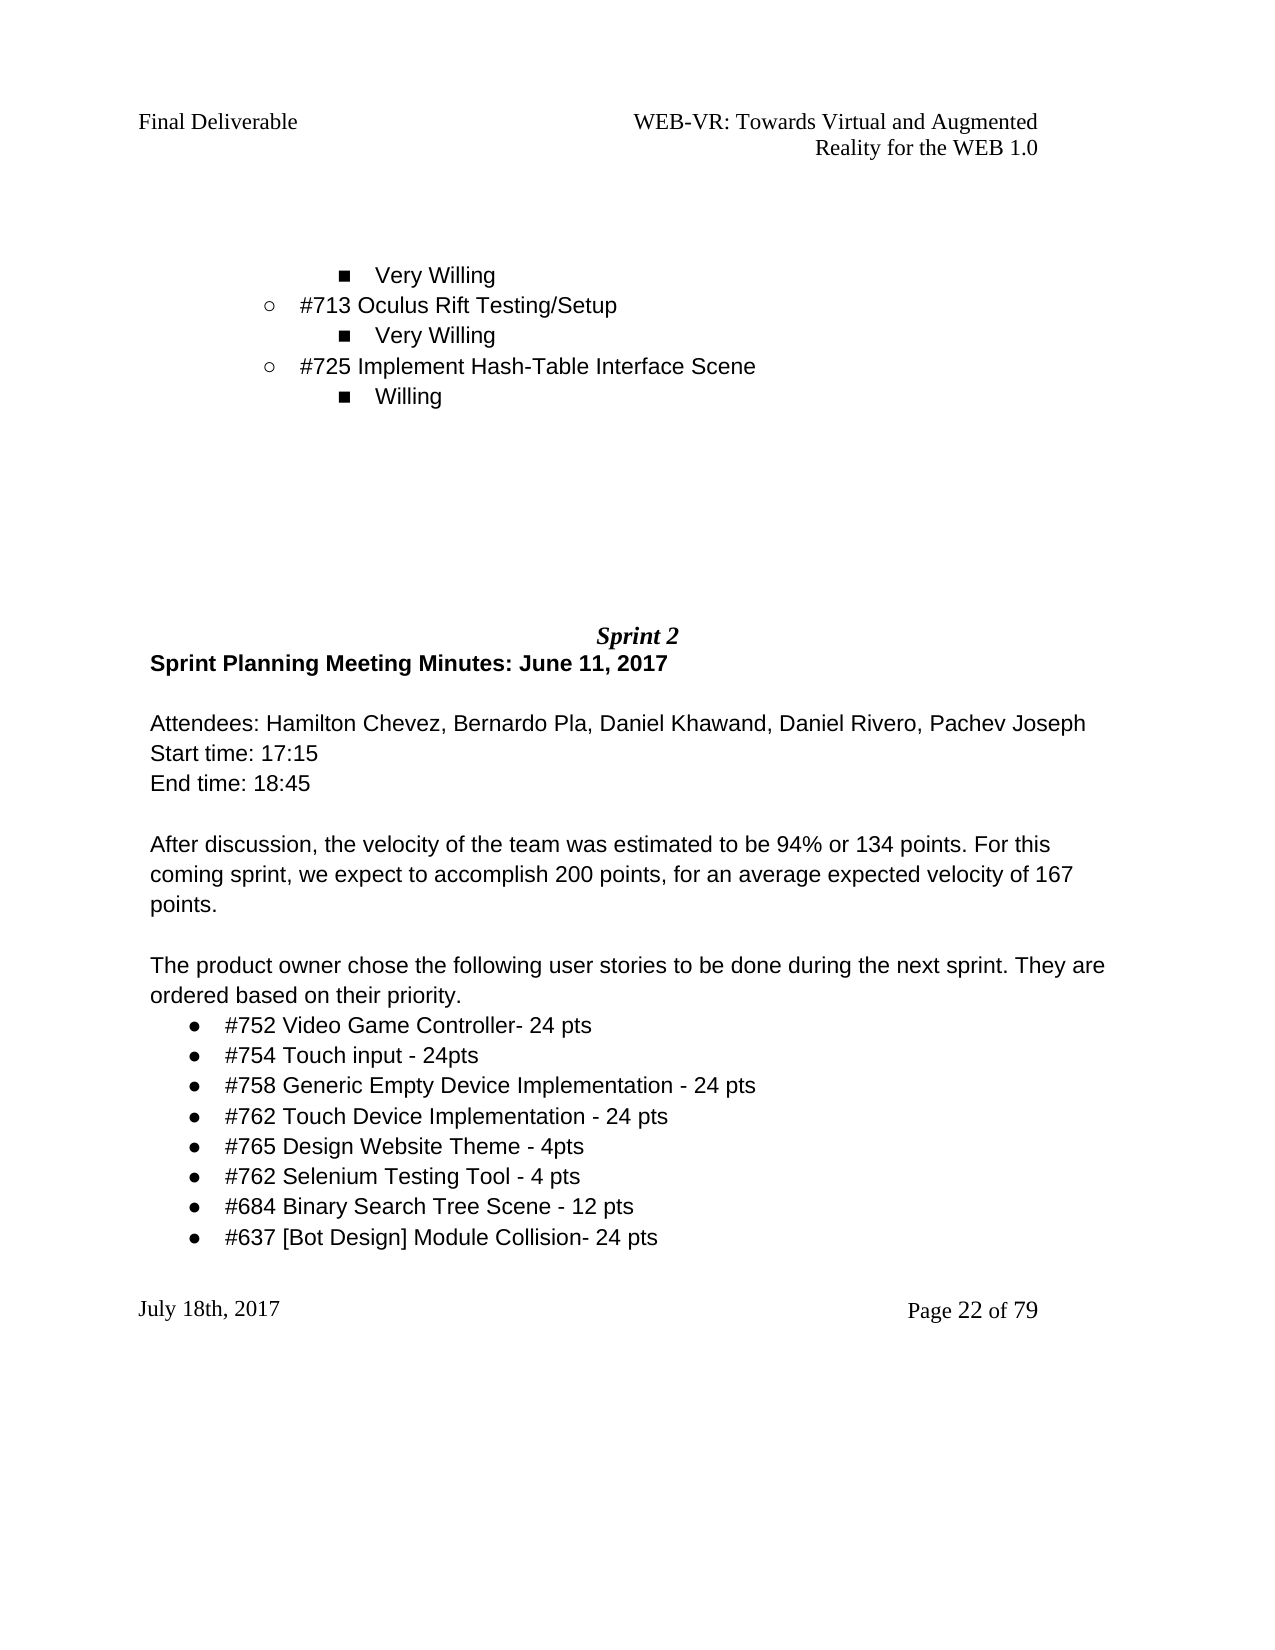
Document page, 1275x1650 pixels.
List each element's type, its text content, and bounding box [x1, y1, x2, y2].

text Sprint Planning Meeting Minutes: June 11, 2017 [150, 649, 1125, 676]
list #684 Binary Search Tree Scene - 12 pts [187, 1193, 1125, 1220]
list #762 Touch Device Implementation - 24 pts [187, 1103, 1125, 1129]
list #637 [Bot Design] Module Collision- 24 pts [187, 1223, 1125, 1250]
list #765 Design Website Theme - 4pts [187, 1133, 1125, 1159]
list #752 Video Game Controller- 24 pts [187, 1012, 1125, 1038]
list #762 Selenium Testing Tool - 4 pts [187, 1163, 1125, 1189]
list Very Willing [337, 262, 1125, 288]
list #713 Oculus Rift Testing/Setup [262, 292, 1125, 319]
list #754 Touch input - 24pts [187, 1042, 1125, 1069]
list #725 Implement Hash-Table Interface Scene [262, 353, 1125, 379]
subtitle Sprint 2 [150, 621, 1125, 649]
text Attendees: Hamilton Chevez, Bernardo Pla, Daniel Khawand, Daniel Rivero, Pachev Joseph [150, 710, 1125, 736]
text End time: 18:45 [150, 770, 1125, 797]
list #758 Generic Empty Device Implementation - 24 pts [187, 1072, 1125, 1099]
list Very Willing [337, 322, 1125, 349]
text After discussion, the velocity of the team was estimated to be 94% or 134 points. For this coming sprint, we expect to accomplish 200 points, for an average expected velocity of 167 points. [150, 831, 1125, 918]
list Willing [337, 383, 1125, 409]
text The product owner chose the following user stories to be done during the next sprint. They are ordered based on their priority. [150, 952, 1125, 1008]
text Start time: 17:15 [150, 740, 1125, 767]
